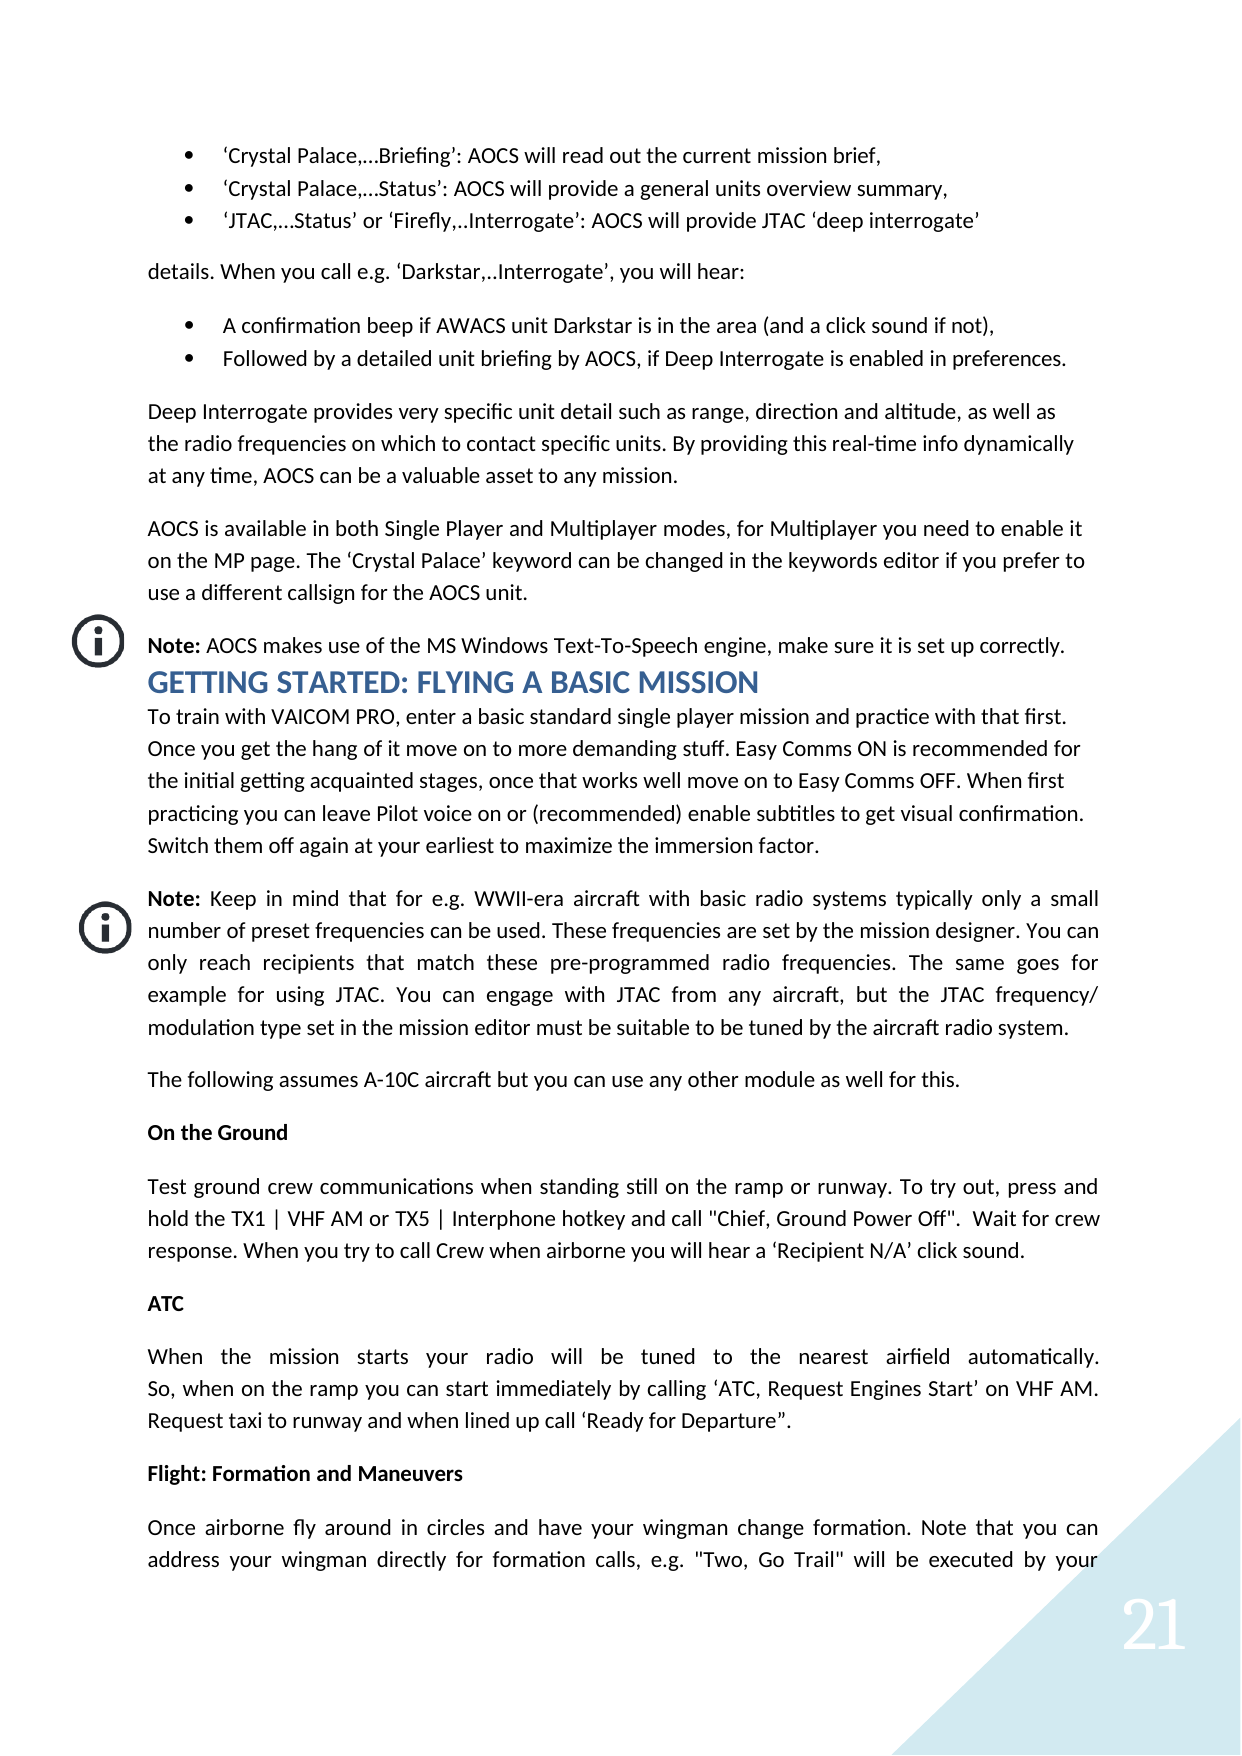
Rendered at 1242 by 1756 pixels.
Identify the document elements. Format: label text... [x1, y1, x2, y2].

subtitle Flight: Formation and Maneuvers [147, 1459, 1131, 1488]
text Note: AOCS makes use of the MS Windows Text-To-Speech engine, make sure it is set up correctly. [147, 632, 1131, 659]
list ‘JTAC,…Status’ or ‘Firefly,..Interrogate’: AOCS will provide JTAC ‘deep interrogate’ details. When you call e.g. ‘Darkstar,..Interrogate’, you will hear: [148, 207, 1050, 285]
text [147, 1513, 1101, 1573]
subtitle GETTING STARTED: FLYING A BASIC MISSION [147, 661, 1131, 702]
text The following assumes A-10C aircraft but you can use any other module as well for this. [147, 1065, 1131, 1093]
list Followed by a detailed unit briefing by AOCS, if Deep Interrogate is enabled in preferences. [185, 344, 1131, 372]
list ‘Crystal Palace,…Briefing’: AOCS will read out the current mission brief, [185, 142, 1131, 170]
subtitle ATC [147, 1289, 1131, 1317]
text AOCS is available in both Single Player and Multiplayer modes, for Multiplayer you need to enable it on the MP page. The ‘Crystal Palace’ keyword can be changed in the keywords editor if you prefer to use a different callsign for the AOCS unit. [147, 514, 1085, 606]
picture [78, 901, 132, 954]
list A confirmation beep if AWACS unit Darkstar is in the area (and a click sound if not), [185, 311, 1131, 339]
text When the mission starts your radio will be tuned to the nearest airfield automatically. So, when on the ramp you can start immediately by calling ‘ATC, Request Engines Start’ on VHF AM. Request taxi to runway and when lined up call ‘Ready for Departure”. [147, 1342, 1101, 1435]
text Test ground crew communications when standing still on the ramp or runway. To try out, press and hold the TX1 | VHF AM or TX5 | Interphone hotkey and call "Chief, Ground Power Off". Wait for crew response. When you try to call Crew when airborne you will hear a ‘Recipient N/A’ click sound. [147, 1172, 1100, 1264]
subtitle On the Ground [147, 1118, 1131, 1146]
picture [71, 614, 125, 668]
text Note: Keep in mind that for e.g. WWII-era aircraft with basic radio systems typically only a small number of preset frequencies can be used. These frequencies are set by the mission designer. You can only reach recipients that match these pre-programmed radio frequencies. The same goes for example for using JTAC. You can engage with JTAC from any aircraft, but the JTAC frequency/ modulation type set in the mission editor must be suitable to be tuned by the aircraft radio system. [147, 884, 1100, 1041]
text Deep Interrogate provides very specific unit detail such as range, direction and altitude, as well as the radio frequencies on which to contact specific units. By providing this real-time info dynamically at any time, AOCS can be a valuable asset to any mission. [148, 397, 1092, 489]
text To train with VAICOM PRO, enter a basic standard single player mission and practice with that first. Once you get the hang of it move on to more demanding stuff. Easy Comms ON is recommended for the initial getting acquainted stages, once that works well move on to Easy Comms OFF. When first practicing you can leave Pilot voice on or (recommended) enable subtitles to get visual confirmation. Switch them off again at your earliest to maximize the immersion factor. [147, 702, 1092, 859]
list ‘Crystal Palace,…Status’: AOCS will provide a general units overview summary, [185, 174, 1131, 202]
